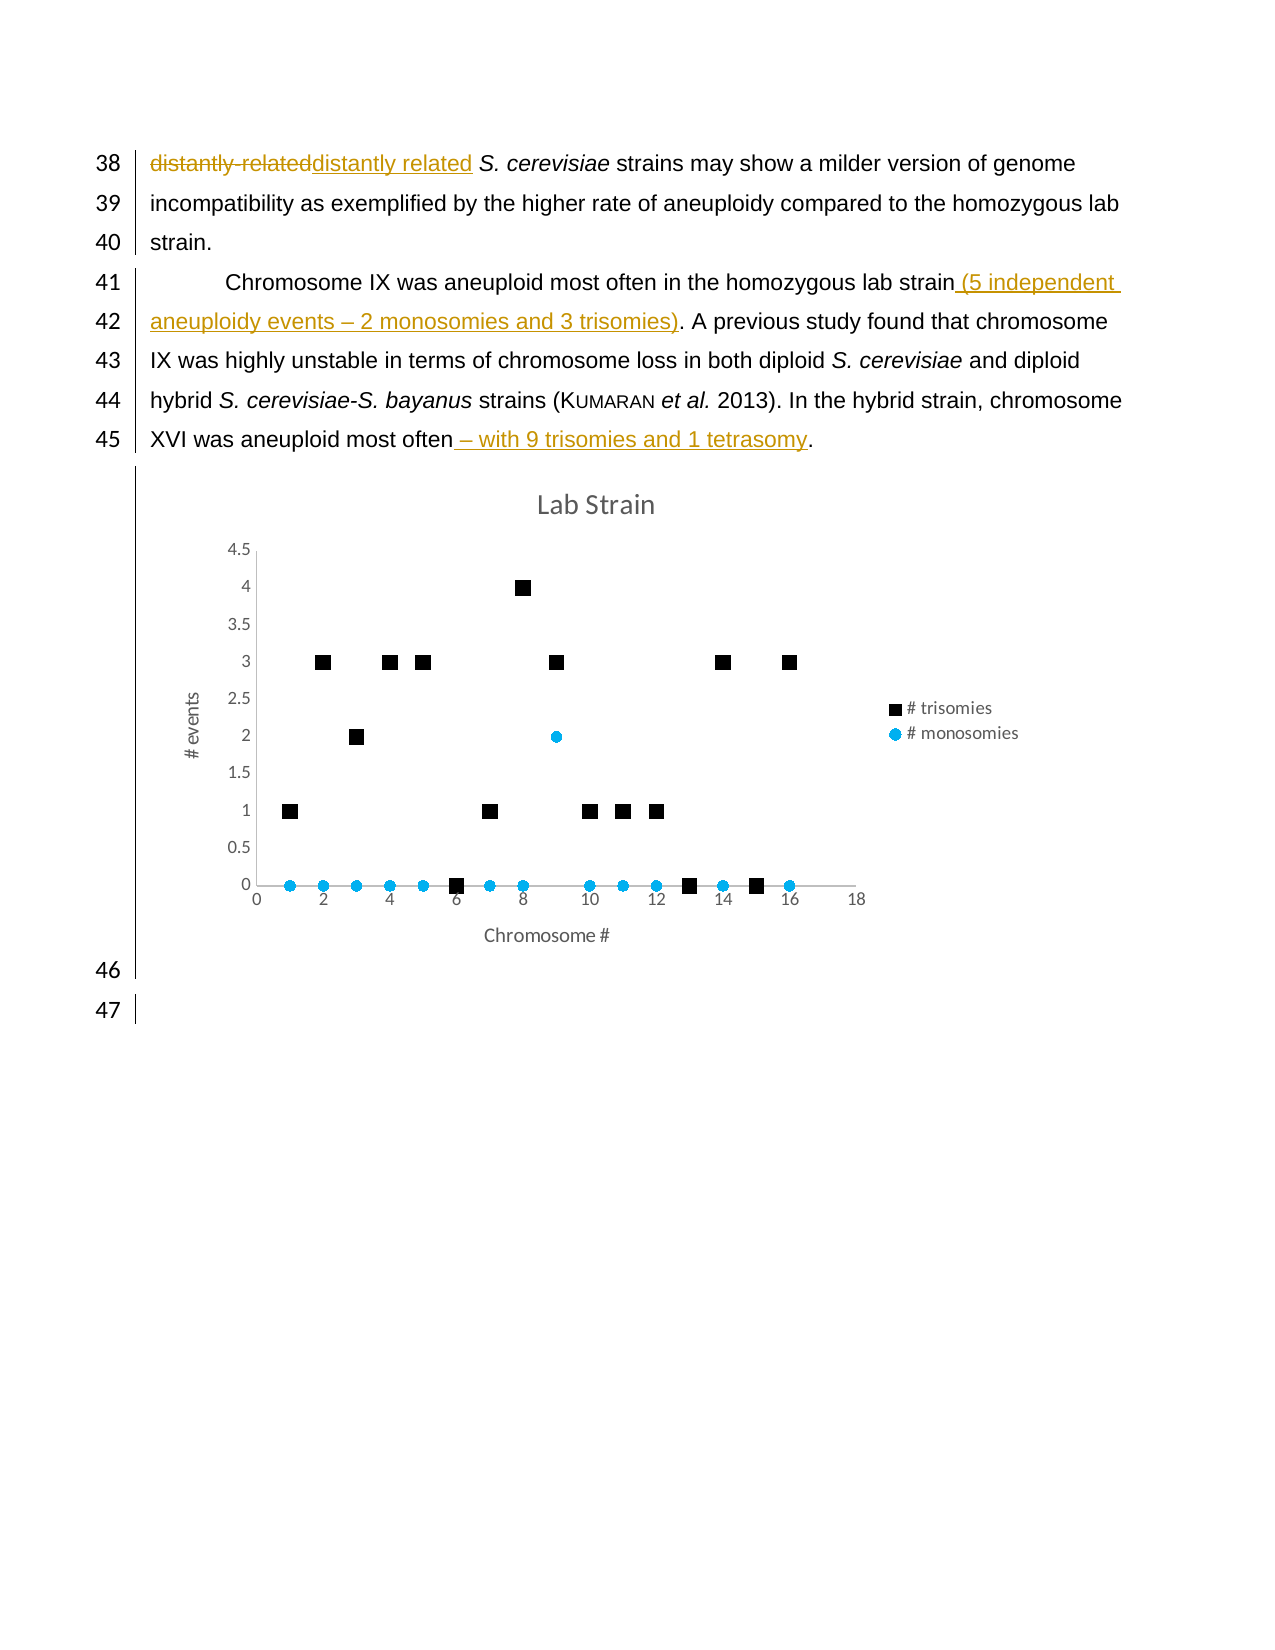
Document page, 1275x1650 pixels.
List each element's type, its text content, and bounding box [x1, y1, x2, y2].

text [150, 150, 1125, 255]
text Chromosome IX was aneuploid most often in the homozygous lab strain. A previous study found that chromosome IX was highly unstable in terms of chromosome loss in both diploid S. cerevisiae and diploid hybrid S. cerevisiae-S. bayanus strains (Kumaran et al. 2013). In the hybrid strain, chromosome XVI was aneuploid most often. [150, 268, 1125, 453]
